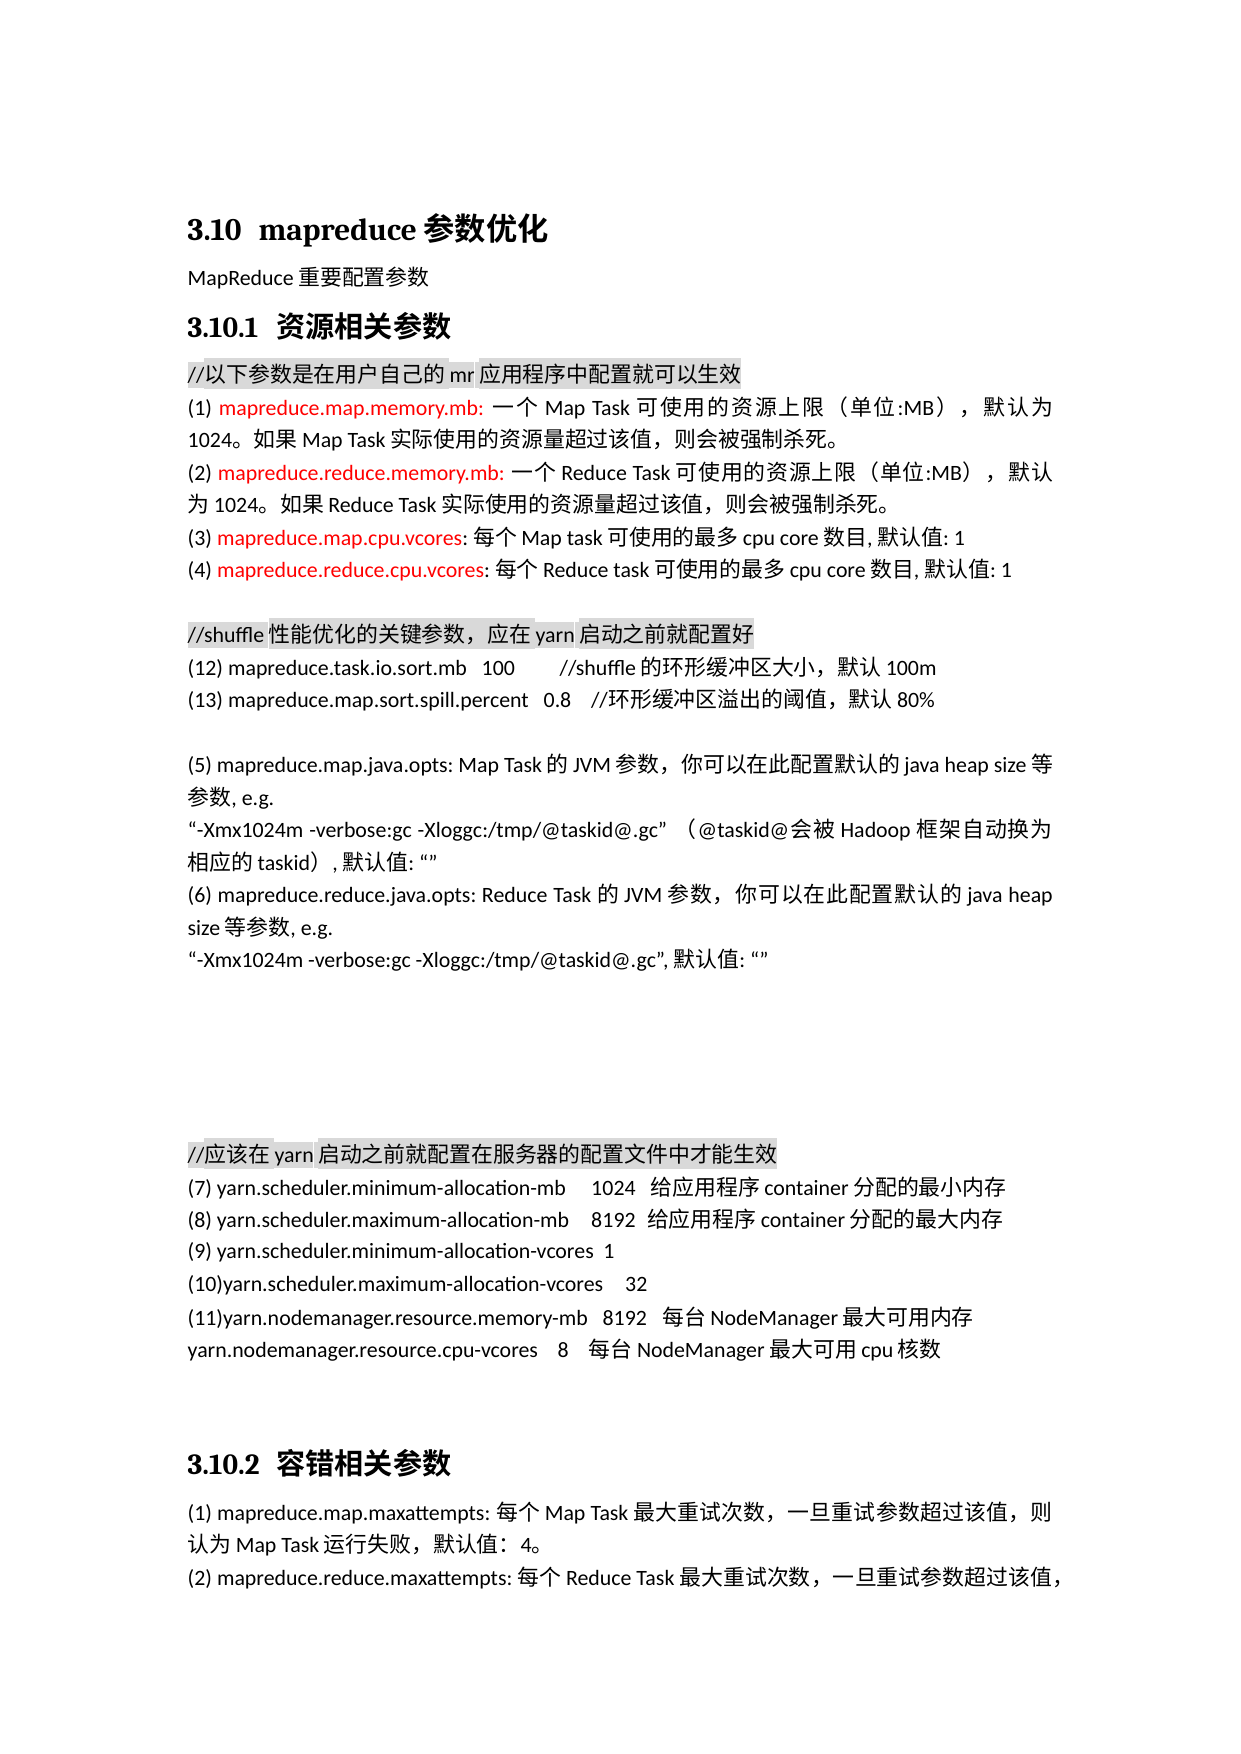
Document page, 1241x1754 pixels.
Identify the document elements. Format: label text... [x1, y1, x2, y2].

subtitle 容错相关参数 [187, 1429, 1053, 1494]
text (5) mapreduce.map.java.opts: Map Task的JVM参数，你可以在此配置默认的java heap size等参数, e.g. [187, 747, 1053, 812]
text //应该在yarn启动之前就配置在服务器的配置文件中才能生效 [187, 1137, 1053, 1169]
list mapreduce.task.io.sort.mb 100 //shuffle的环形缓冲区大小，默认100m [187, 649, 1053, 682]
text “-Xmx1024m -verbose:gc -Xloggc:/tmp/@taskid@.gc”, 默认值: “” [187, 942, 1053, 974]
text //shuffle性能优化的关键参数，应在yarn启动之前就配置好 [187, 617, 1053, 649]
list mapreduce.map.sort.spill.percent 0.8 //环形缓冲区溢出的阈值，默认80% [187, 682, 1053, 714]
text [187, 1559, 1053, 1592]
subtitle mapreduce参数优化 [187, 194, 1053, 259]
text “-Xmx1024m -verbose:gc -Xloggc:/tmp/@taskid@.gc” （@taskid@会被Hadoop框架自动换为相应的taskid）, 默认值: “” [187, 812, 1053, 877]
text (7) yarn.scheduler.minimum-allocation-mb 1024 给应用程序container分配的最小内存 [187, 1169, 1053, 1202]
subtitle 资源相关参数 [187, 292, 1053, 357]
text yarn.nodemanager.resource.cpu-vcores 8 每台NodeManager最大可用cpu核数 [187, 1332, 1053, 1364]
text (1) mapreduce.map.maxattempts: 每个Map Task最大重试次数，一旦重试参数超过该值，则认为Map Task运行失败，默认值：4。 [187, 1494, 1053, 1559]
text (11)yarn.nodemanager.resource.memory-mb 8192 每台NodeManager最大可用内存 [187, 1299, 1053, 1332]
text (4) mapreduce.reduce.cpu.vcores: 每个Reduce task可使用的最多cpu core数目, 默认值: 1 [187, 552, 1053, 584]
text (9) yarn.scheduler.minimum-allocation-vcores 1 [187, 1234, 1053, 1267]
text (2) mapreduce.reduce.memory.mb: 一个Reduce Task可使用的资源上限（单位:MB），默认为1024。如果Reduce Task实际使用的资源量超过该值，则会被强制杀死。 [187, 454, 1053, 519]
text MapReduce重要配置参数 [187, 259, 1053, 292]
text (10)yarn.scheduler.maximum-allocation-vcores 32 [187, 1267, 1053, 1299]
text (6) mapreduce.reduce.java.opts: Reduce Task的JVM参数，你可以在此配置默认的java heap size等参数, e.g. [187, 877, 1053, 942]
text (1) mapreduce.map.memory.mb: 一个Map Task可使用的资源上限（单位:MB），默认为1024。如果Map Task实际使用的资源量超过该值，则会被强制杀死。 [187, 389, 1053, 454]
text (8) yarn.scheduler.maximum-allocation-mb 8192 给应用程序container分配的最大内存 [187, 1202, 1053, 1234]
text (3) mapreduce.map.cpu.vcores: 每个Map task可使用的最多cpu core数目, 默认值: 1 [187, 519, 1053, 552]
text //以下参数是在用户自己的mr应用程序中配置就可以生效 [187, 357, 1053, 389]
